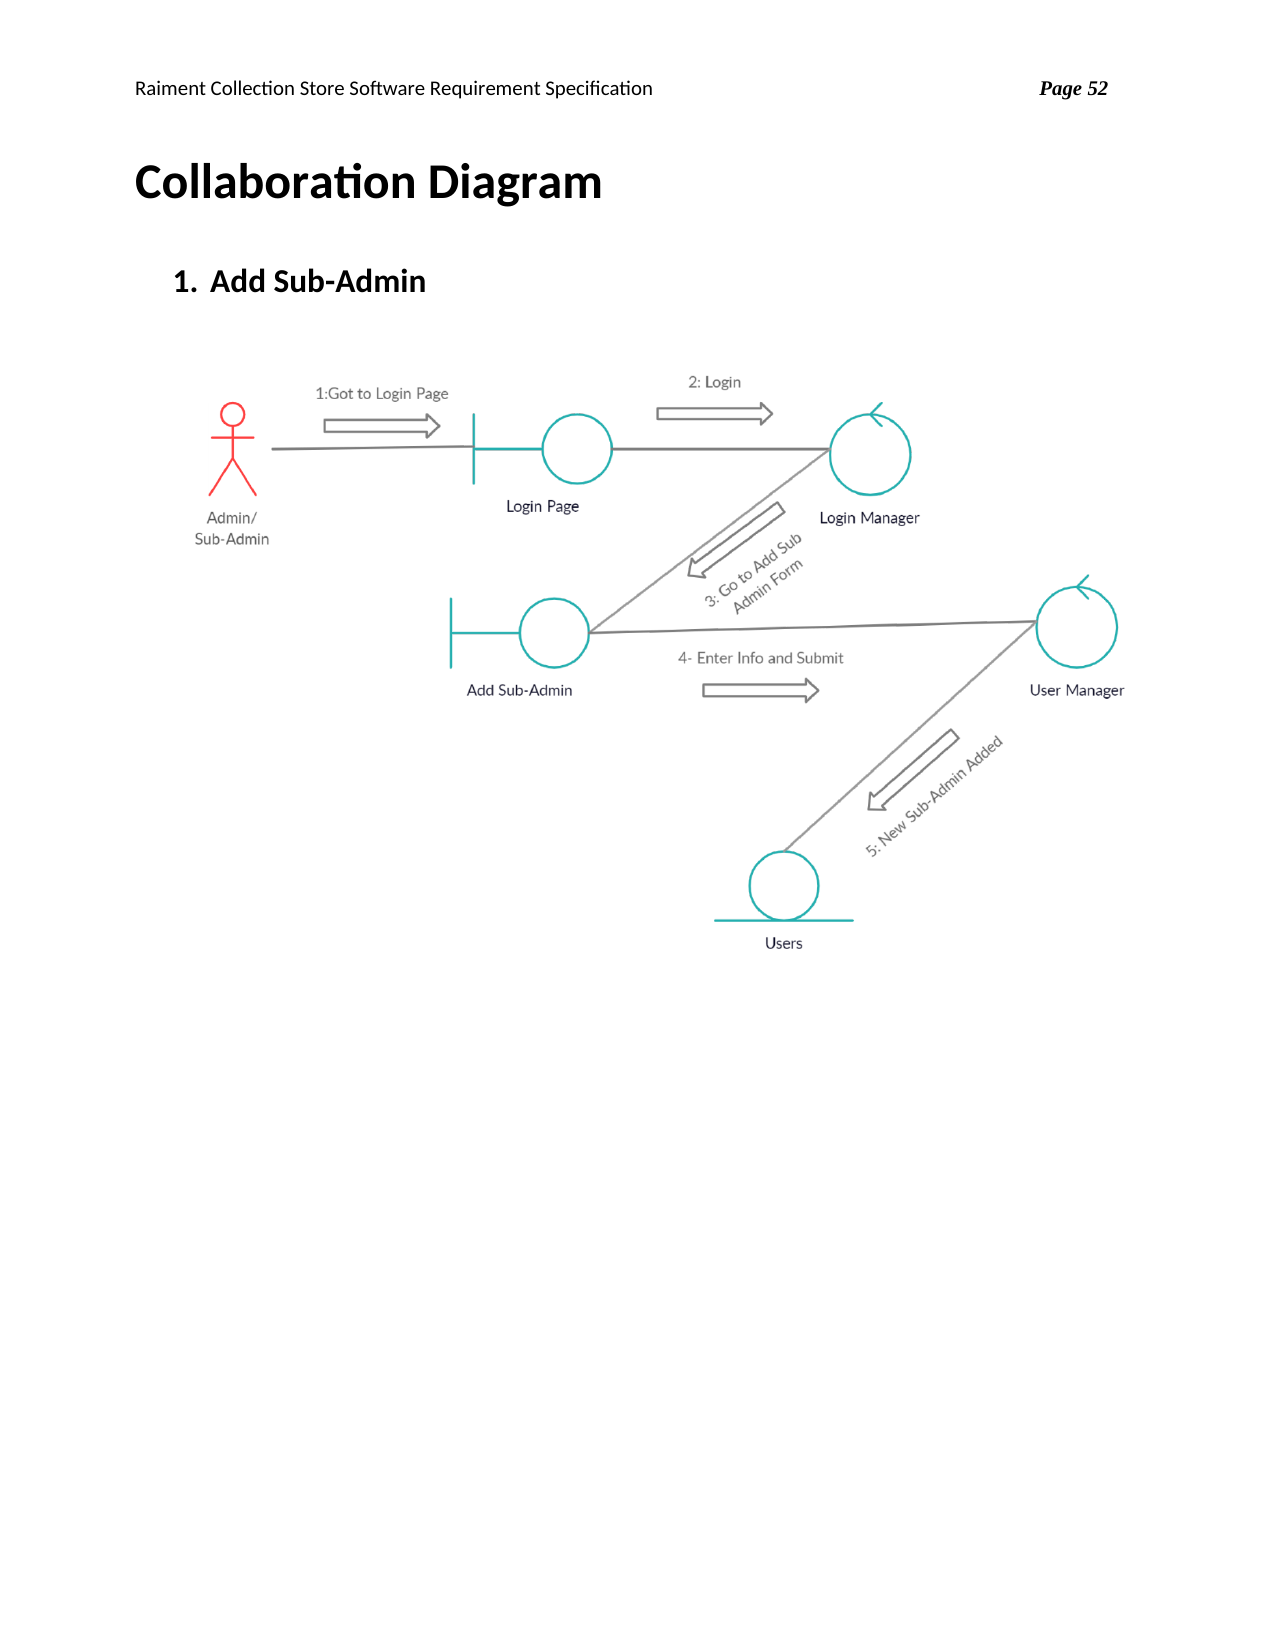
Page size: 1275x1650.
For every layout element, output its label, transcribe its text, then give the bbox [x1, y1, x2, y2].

text Collaboration Diagram [135, 150, 1140, 211]
list Add Sub-Admin [172, 260, 1140, 301]
picture [172, 348, 1147, 976]
